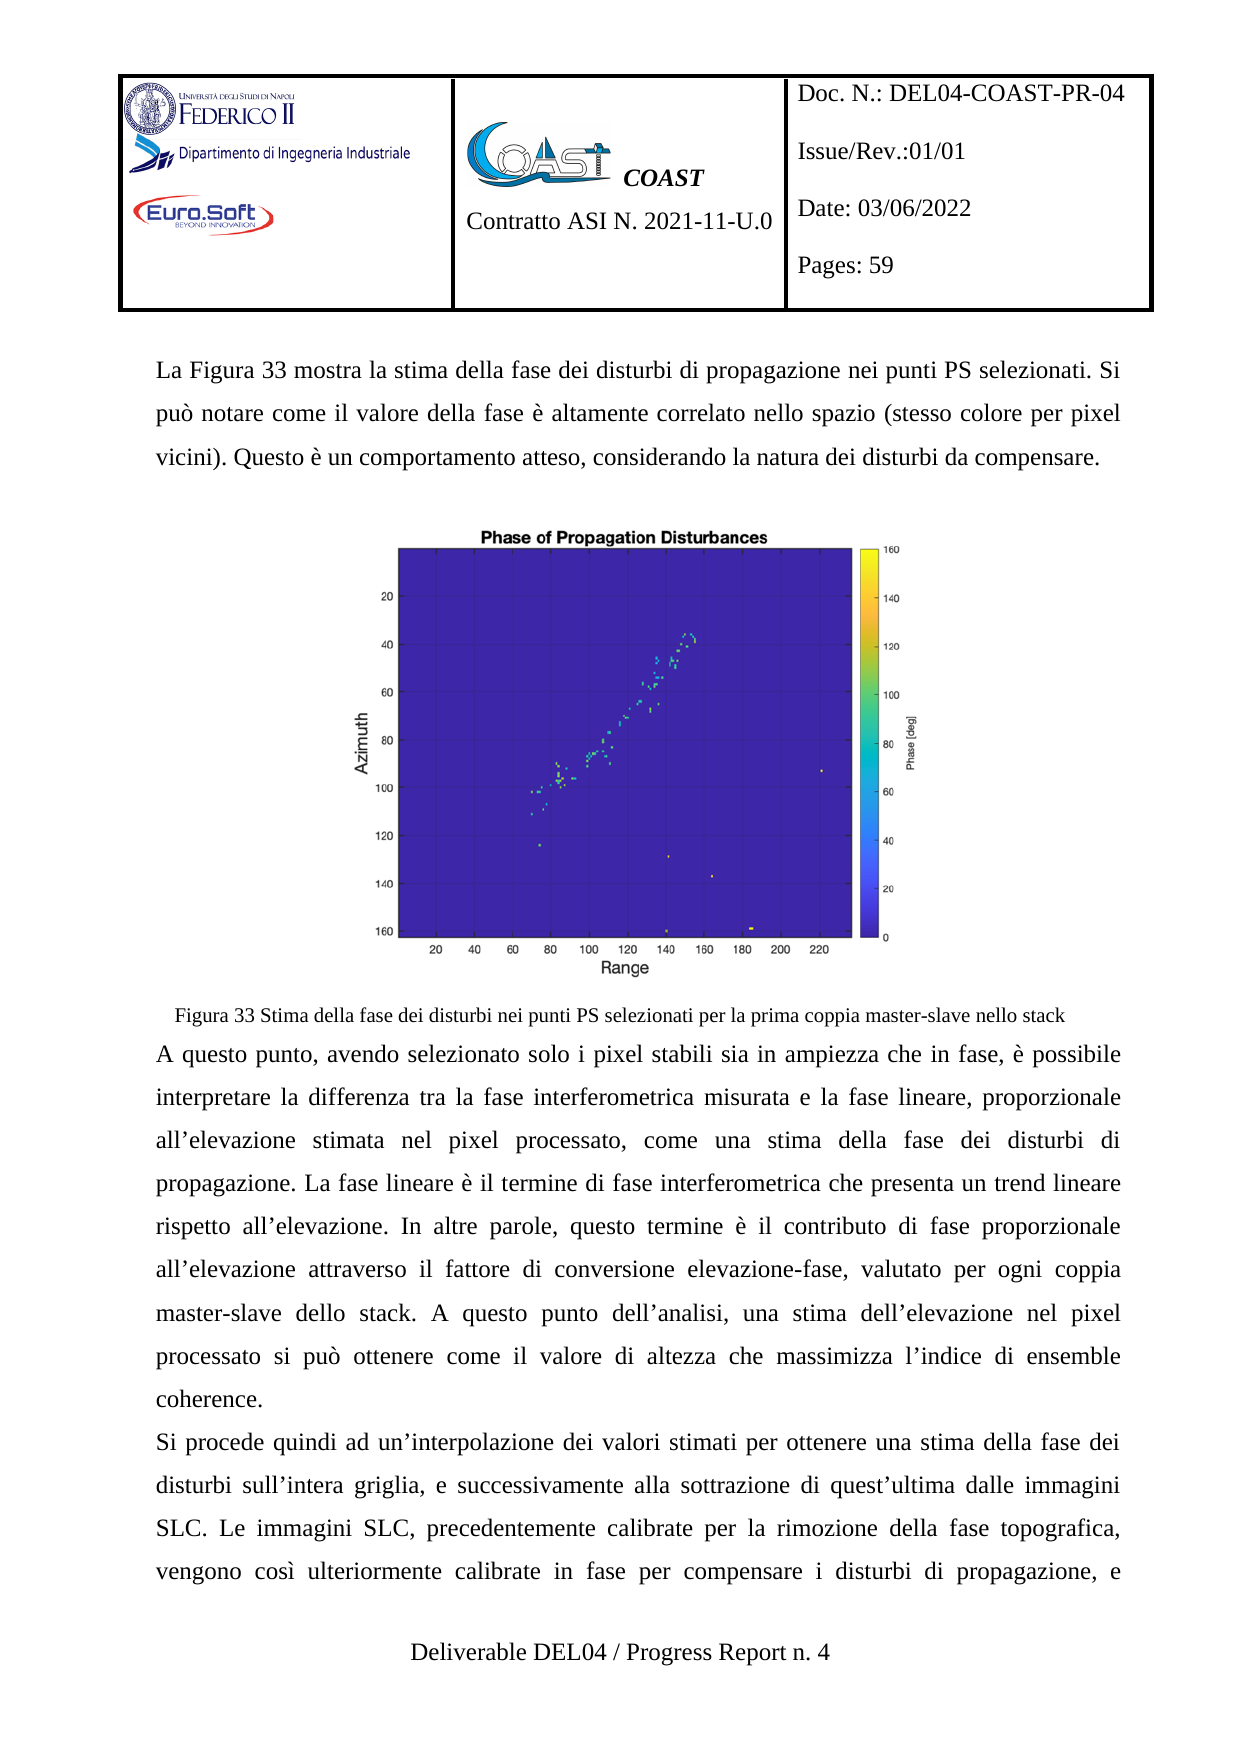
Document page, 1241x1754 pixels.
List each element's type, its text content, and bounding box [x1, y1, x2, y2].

text A questo punto, avendo selezionato solo i pixel stabili sia in ampiezza che in fase, è possibile interpretare la differenza tra la fase interferometrica misurata e la fase lineare, proporzionale all’elevazione stimata nel pixel processato, come una stima della fase dei disturbi di propagazione. La fase lineare è il termine di fase interferometrica che presenta un trend lineare rispetto all’elevazione. In altre parole, questo termine è il contributo di fase proporzionale all’elevazione attraverso il fattore di conversione elevazione-fase, valutato per ogni coppia master-slave dello stack. A questo punto dell’analisi, una stima dell’elevazione nel pixel processato si può ottenere come il valore di altezza che massimizza l’indice di ensemble coherence. [156, 1039, 1122, 1413]
picture [485, 122, 611, 187]
picture [467, 122, 517, 187]
text Figura 33 Stima della fase dei disturbi nei punti PS selezionati per la prima coppia master-slave nello stack [118, 1003, 1122, 1027]
picture [123, 78, 411, 248]
text La Figura 33 mostra la stima della fase dei disturbi di propagazione nei punti PS selezionati. Si può notare come il valore della fase è altamente correlato nello spazio (stesso colore per pixel vicini). Questo è un comportamento atteso, considerando la natura dei disturbi da compensare. [156, 355, 1122, 470]
picture [322, 513, 956, 989]
